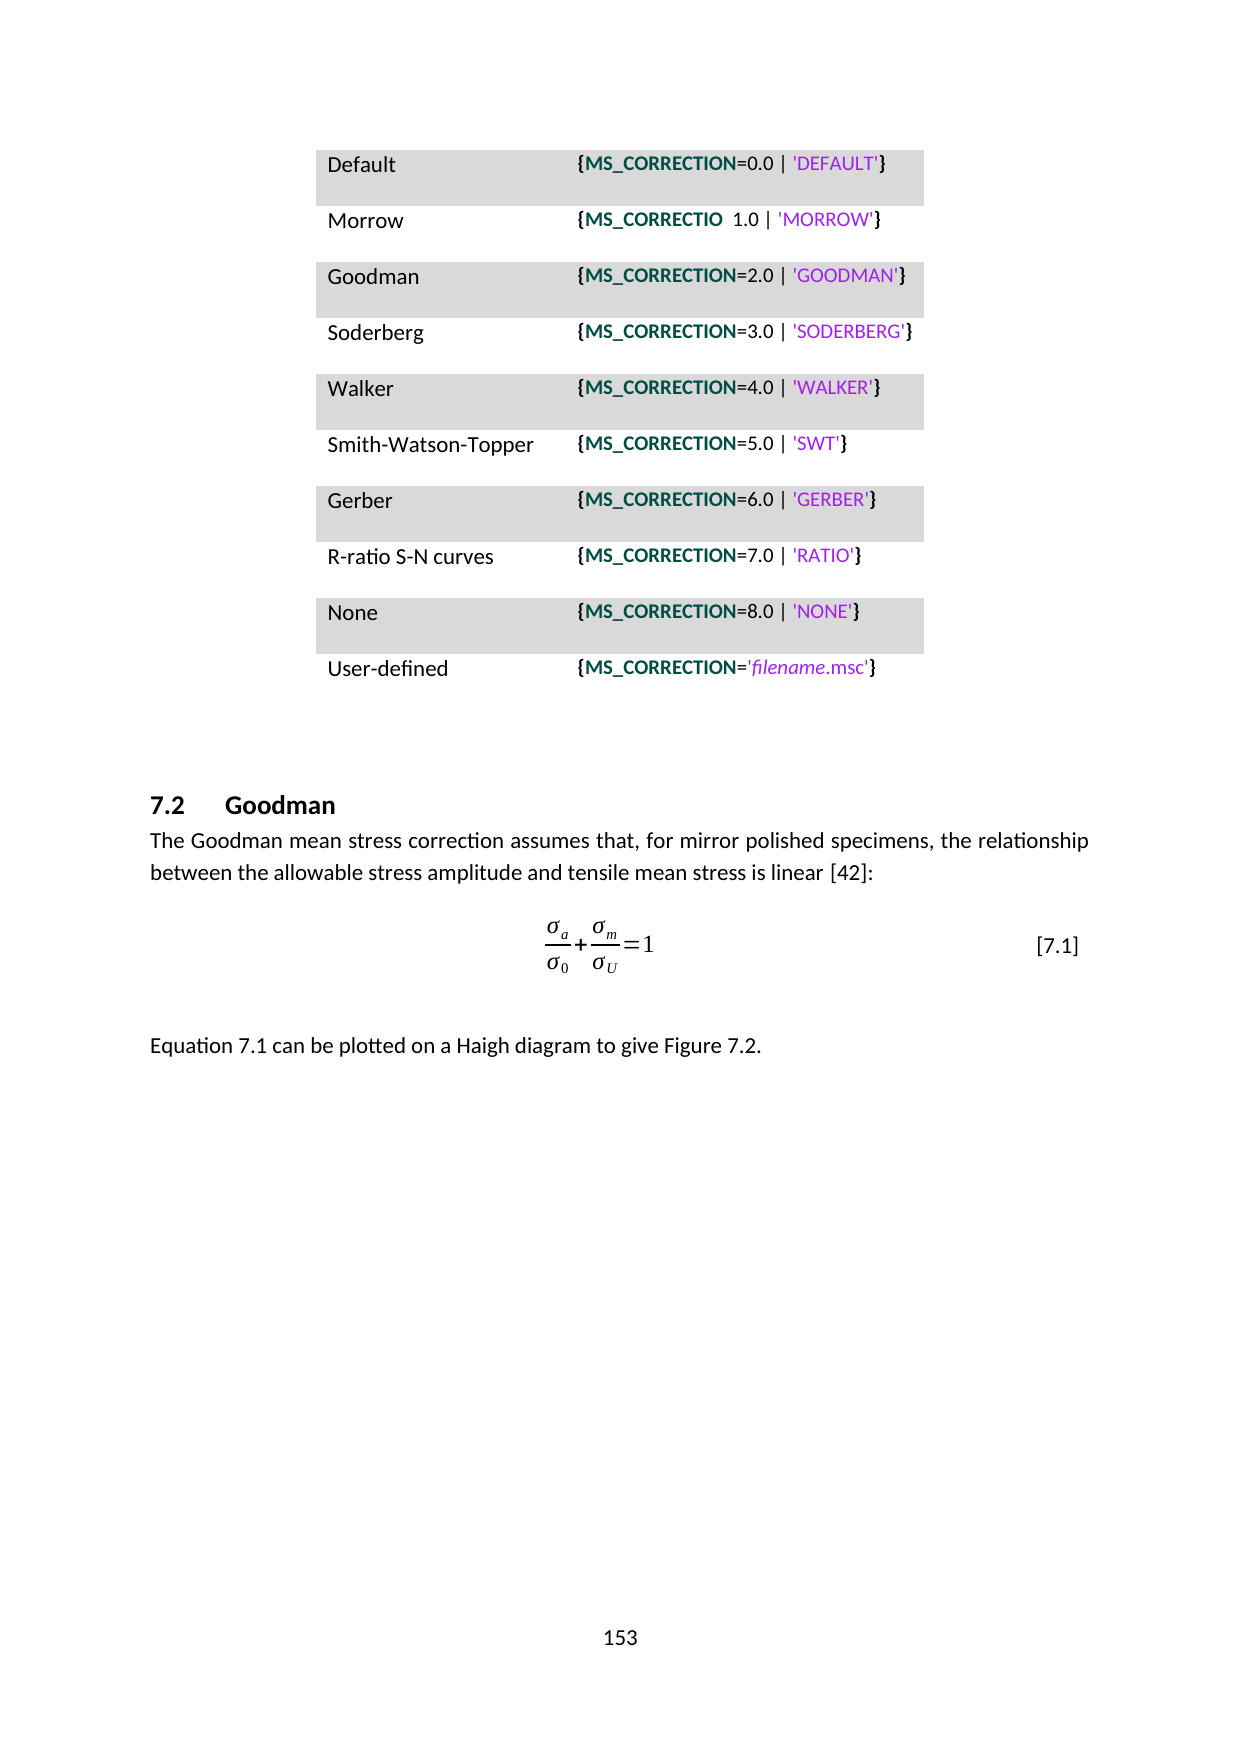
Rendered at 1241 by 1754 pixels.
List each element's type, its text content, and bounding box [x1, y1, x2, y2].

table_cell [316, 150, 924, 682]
text Equation 7.1 can be plotted on a Haigh diagram to give Figure 7.2. [150, 1031, 1090, 1059]
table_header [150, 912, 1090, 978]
subtitle 7.2 Goodman [150, 788, 1090, 821]
text The Goodman mean stress correction assumes that, for mirror polished specimens, the relationship between the allowable stress amplitude and tensile mean stress is linear: [150, 826, 1090, 887]
